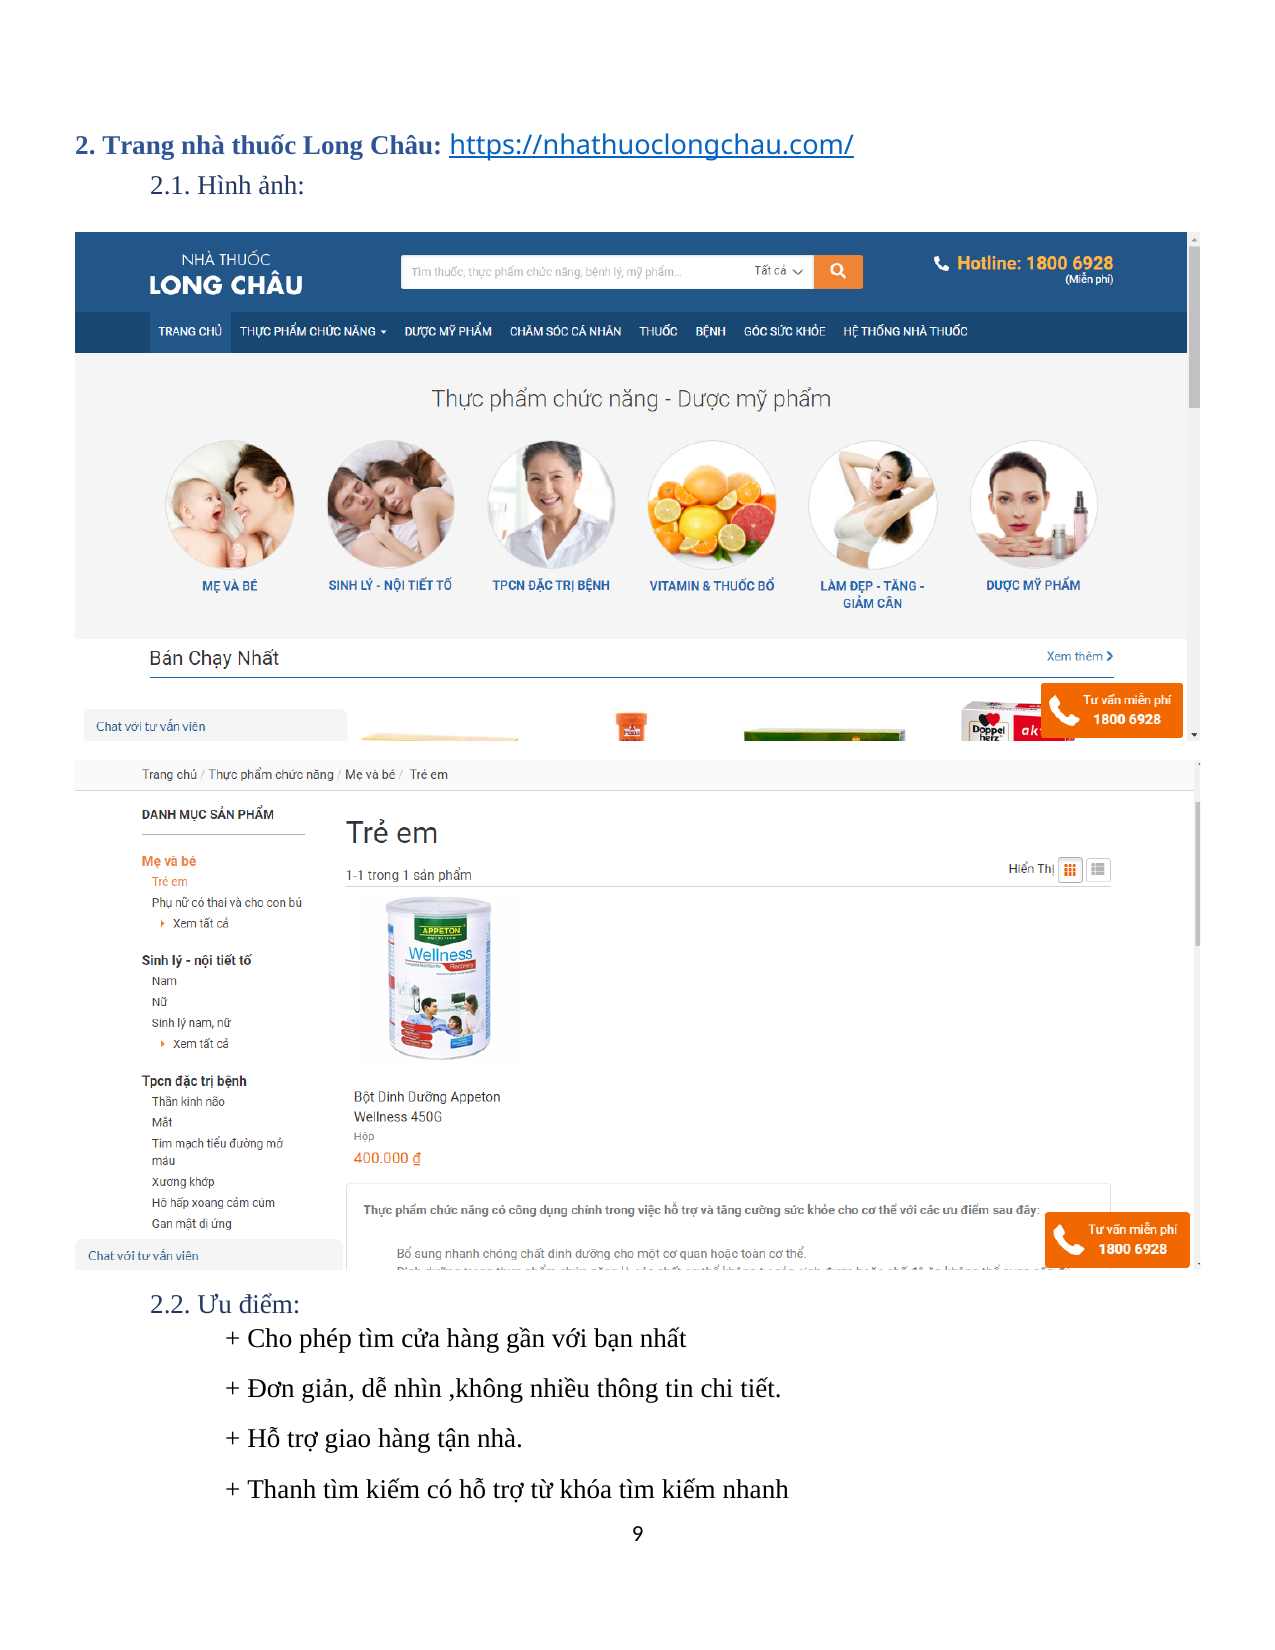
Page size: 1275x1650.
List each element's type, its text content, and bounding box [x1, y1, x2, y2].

subtitle 2. Trang nhà thuốc Long Châu: https://nhathuoclongchau.com/ [75, 125, 1200, 162]
text + Cho phép tìm cửa hàng gần với bạn nhất [75, 1322, 1200, 1353]
text + Đơn giản, dễ nhìn ,không nhiều thông tin chi tiết. [75, 1372, 1200, 1403]
text + Hỗ trợ giao hàng tận nhà. [75, 1423, 1200, 1454]
subtitle 2.2. Ưu điểm: [75, 1289, 1200, 1320]
text + Thanh tìm kiếm có hỗ trợ từ khóa tìm kiếm nhanh [150, 1473, 1200, 1504]
subtitle 2.1. Hình ảnh: [75, 169, 1200, 200]
picture [75, 232, 1200, 741]
picture [75, 760, 1200, 1270]
